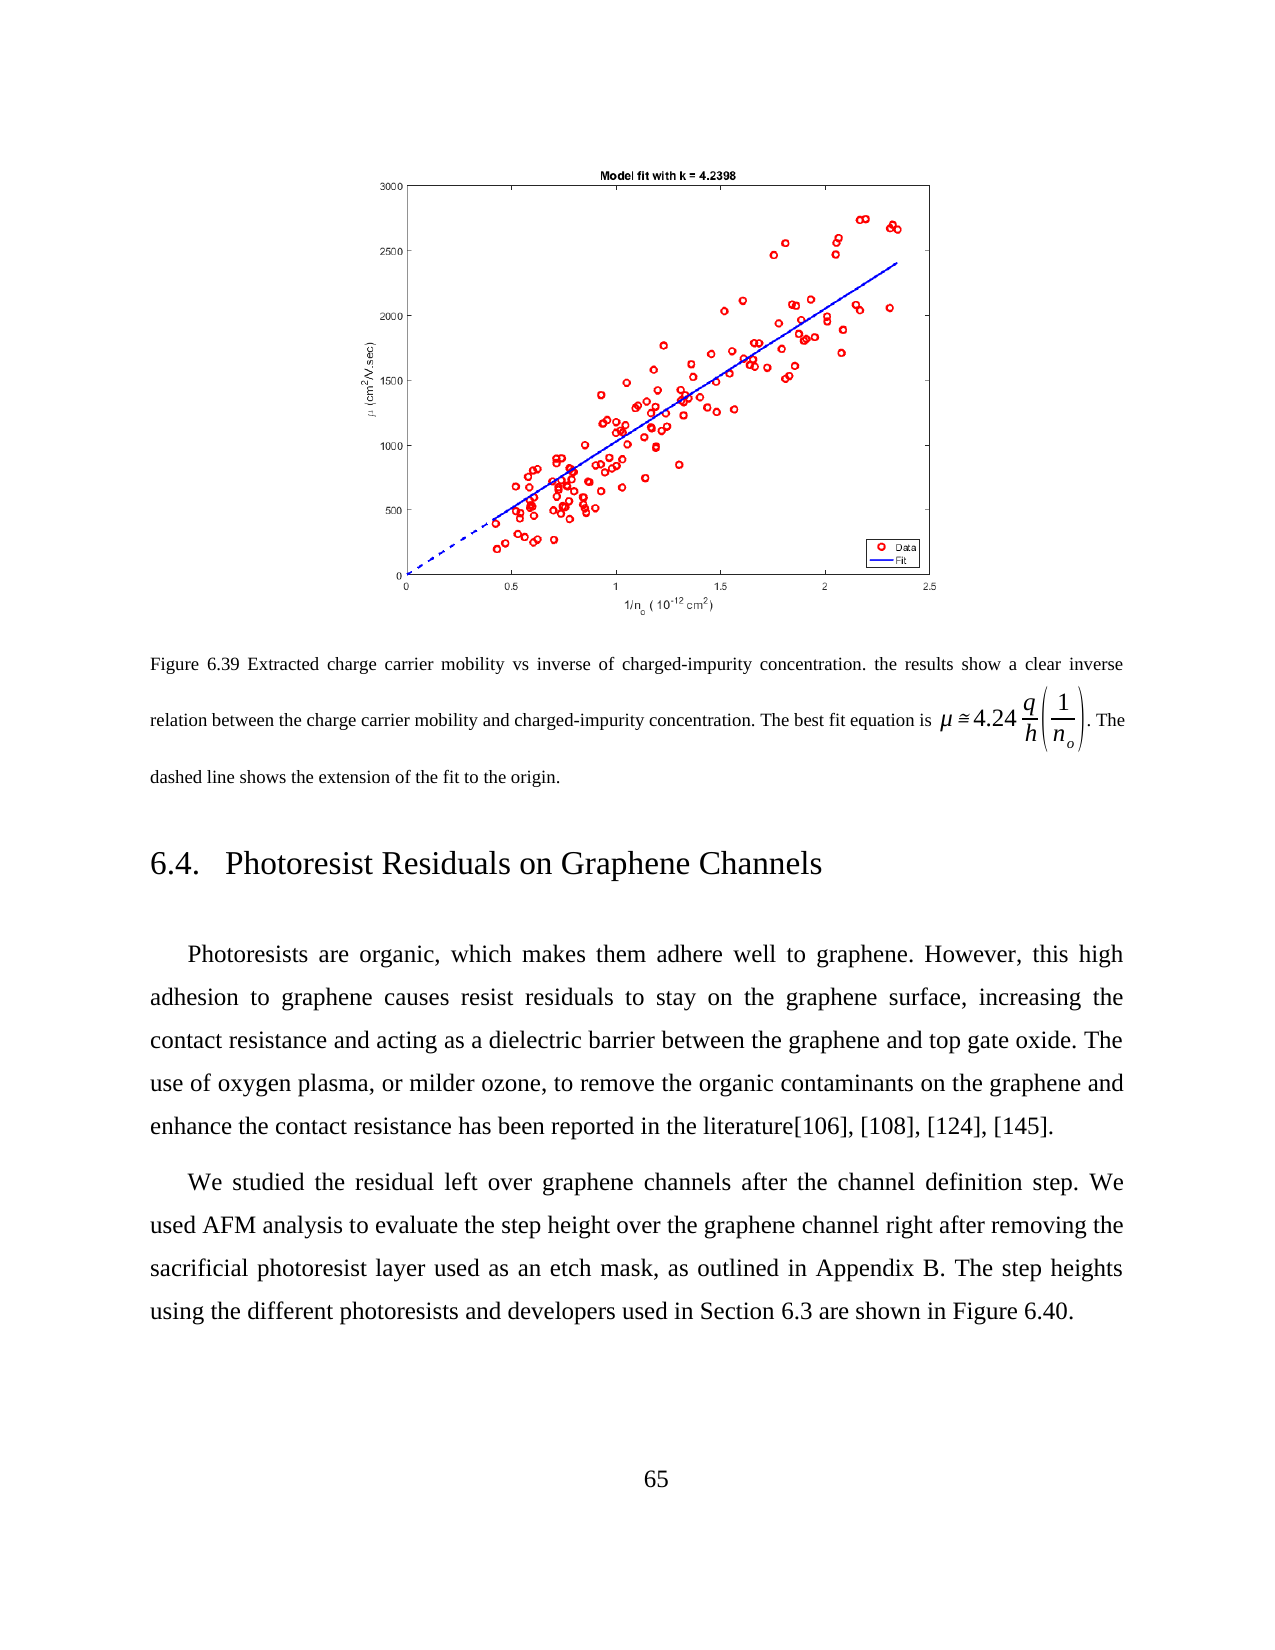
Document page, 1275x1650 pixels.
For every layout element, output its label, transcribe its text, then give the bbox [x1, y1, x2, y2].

text Photoresists are organic, which makes them adhere well to graphene. However, this high adhesion to graphene causes resist residuals to stay on the graphene surface, increasing the contact resistance and acting as a dielectric barrier between the graphene and top gate oxide. The use of oxygen plasma, or milder ozone, to remove the organic contaminants on the graphene and enhance the contact resistance has been reported in the literature[106], [108], [124], [145]. [150, 939, 1125, 1140]
picture [318, 150, 994, 627]
subtitle Photoresist Residuals on Graphene Channels [150, 844, 1125, 882]
